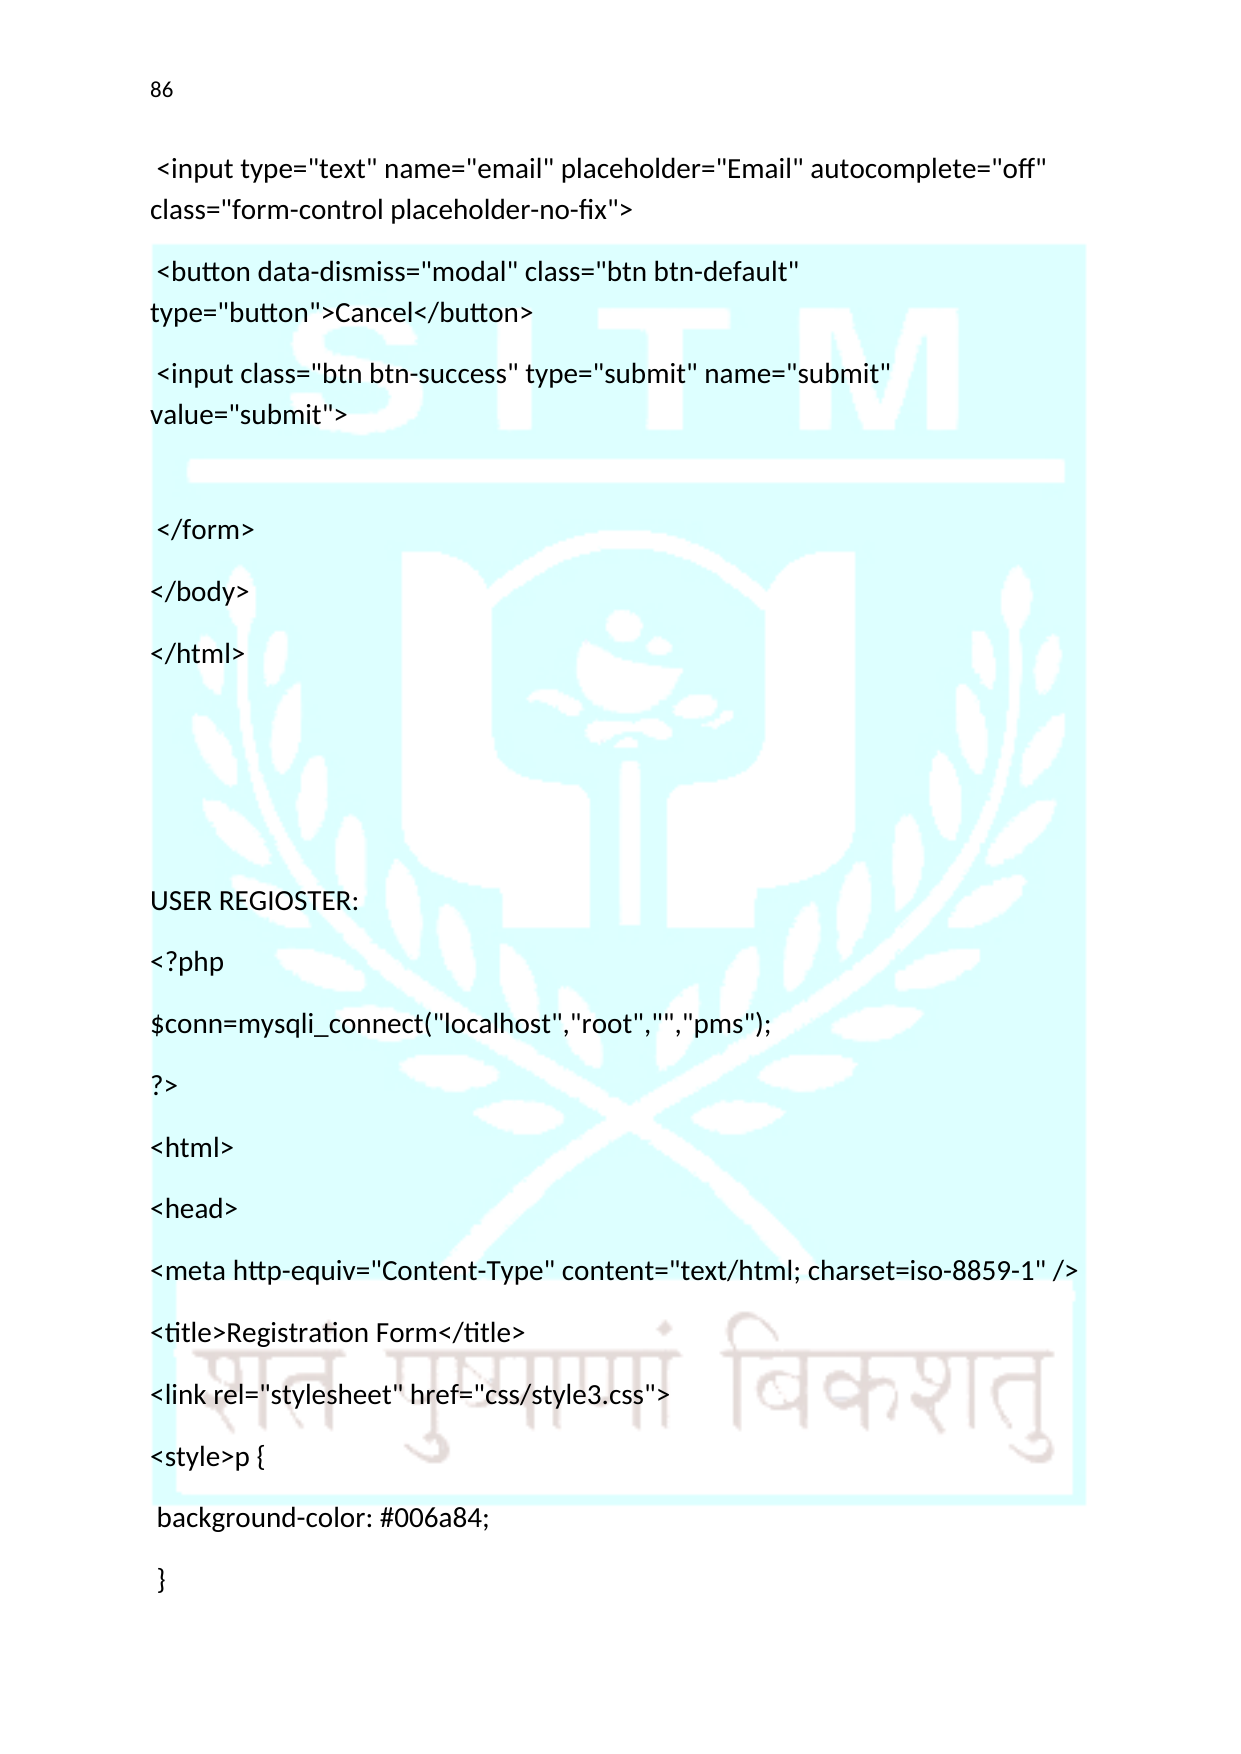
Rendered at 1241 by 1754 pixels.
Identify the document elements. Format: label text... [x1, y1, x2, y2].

text <link rel="stylesheet" href="css/style3.css"> [150, 1376, 1090, 1412]
text USER REGIOSTER: [150, 882, 1090, 917]
text <html> [150, 1129, 1090, 1164]
text </html> [150, 635, 1090, 670]
text <meta http-equiv="Content-Type" content="text/html; charset=iso-8859-1" /> [150, 1252, 1090, 1288]
text </body> [150, 573, 1090, 608]
text $conn=mysqli_connect("localhost","root","","pms"); [150, 1005, 1090, 1041]
text <style>p { [150, 1438, 1090, 1473]
text <input class="btn btn-success" type="submit" name="submit" value="submit"> [150, 355, 1090, 432]
text ?> [150, 1067, 1090, 1103]
text </form> [150, 511, 1090, 547]
text } [150, 1561, 1090, 1597]
text <title>Registration Form</title> [150, 1314, 1090, 1350]
text <input type="text" name="email" placeholder="Email" autocomplete="off" class="form-control placeholder-no-fix"> [150, 150, 1090, 227]
text background-color: #006a84; [150, 1499, 1090, 1535]
text <button data-dismiss="modal" class="btn btn-default" type="button">Cancel</button> [150, 253, 1090, 329]
text <head> [150, 1191, 1090, 1226]
text <?php [150, 943, 1090, 979]
